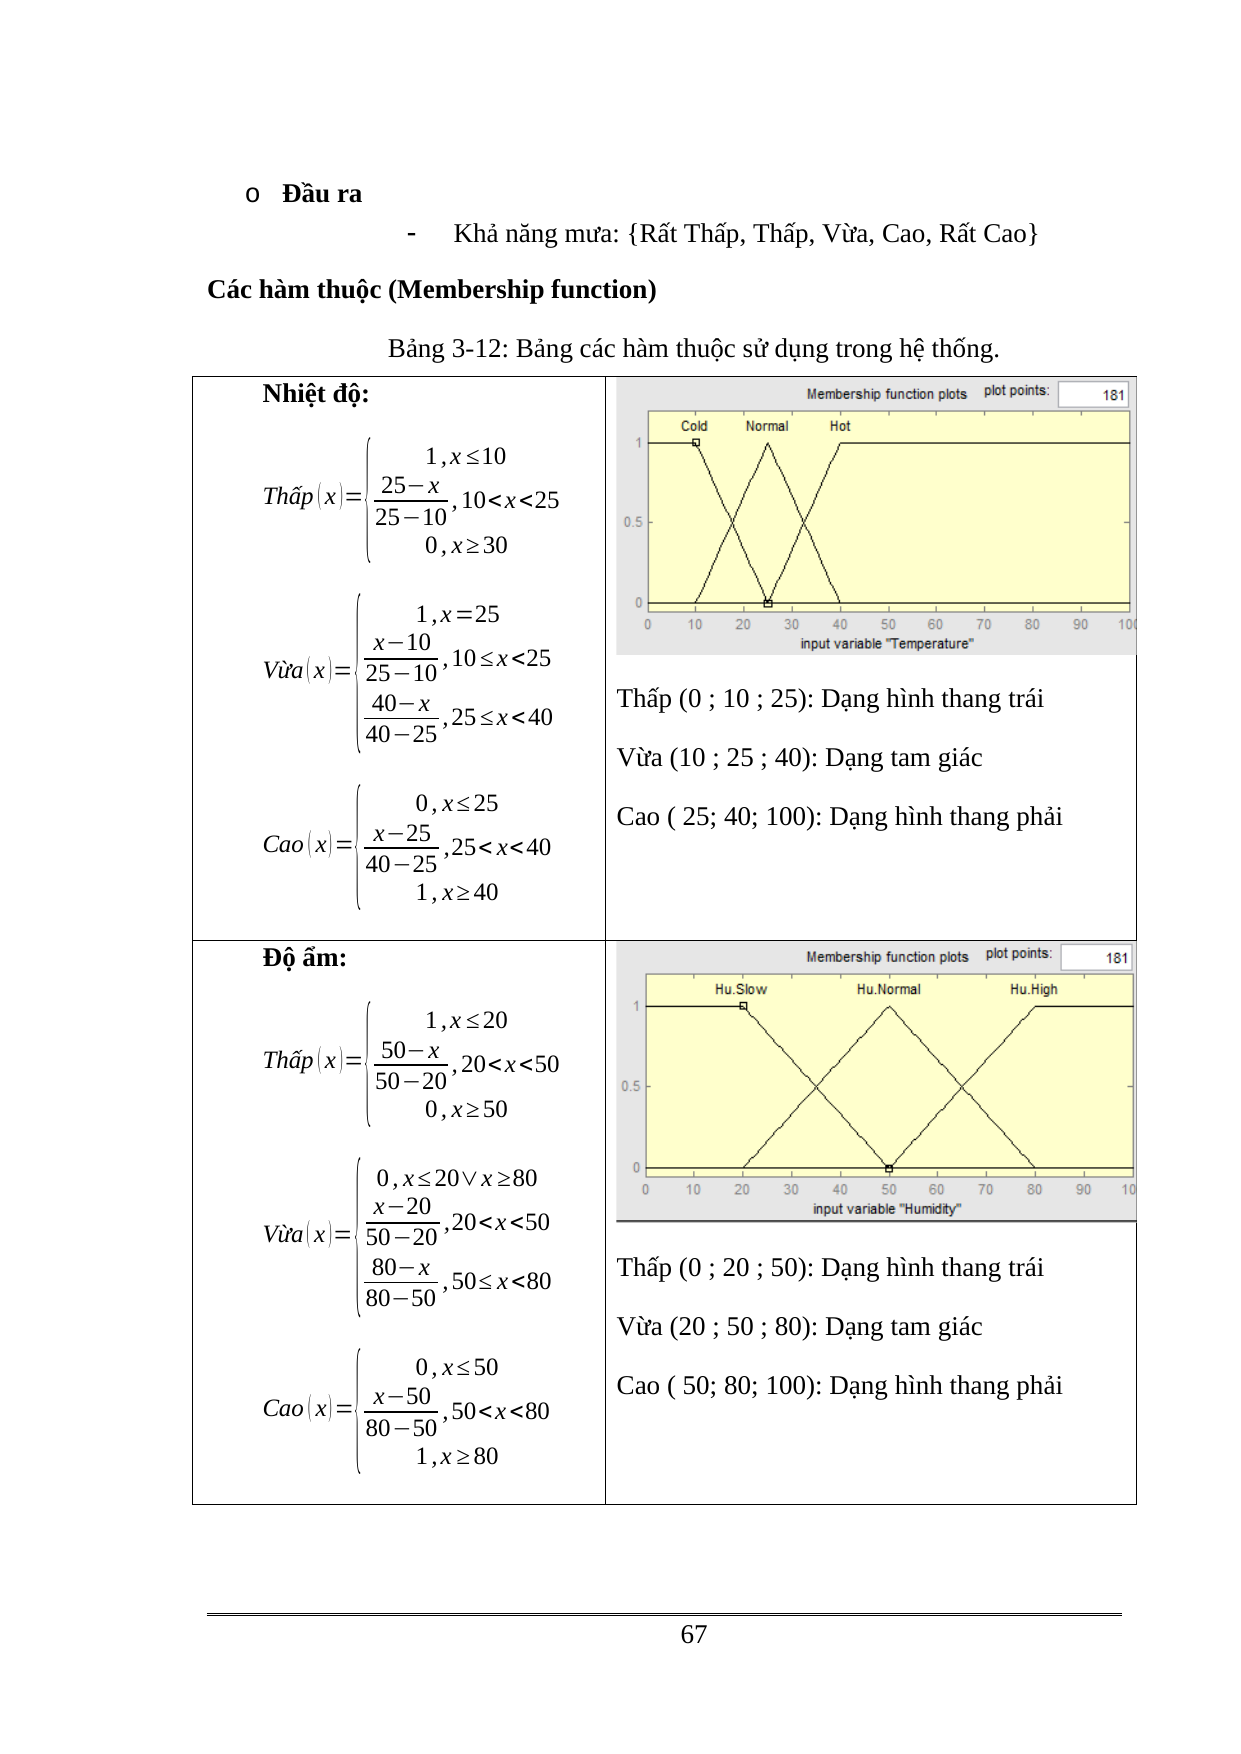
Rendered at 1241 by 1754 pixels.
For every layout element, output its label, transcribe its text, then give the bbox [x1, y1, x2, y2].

table_cell Độ ẩm: [193, 941, 605, 1504]
subtitle Các hàm thuộc (Membership function) [207, 273, 1122, 304]
picture [616, 941, 1137, 1223]
table_cell Thấp (0 ; 20 ; 50): Dạng hình thang trái Vừa (20 ; 50 ; 80): Dạng tam giác Cao ( 50; 80; 100): Dạng hình thang phải [606, 941, 1136, 1504]
table_header Thấp (0 ; 10 ; 25): Dạng hình thang trái Vừa (10 ; 25 ; 40): Dạng tam giác Cao ( 25; 40; 100): Dạng hình thang phải [606, 377, 1136, 940]
list Khả năng mưa: {Rất Thấp, Thấp, Vừa, Cao, Rất Cao} [416, 217, 1122, 248]
subtitle Đầu ra [244, 177, 1122, 211]
picture [616, 377, 1137, 655]
table_header Nhiệt độ: [193, 377, 605, 940]
